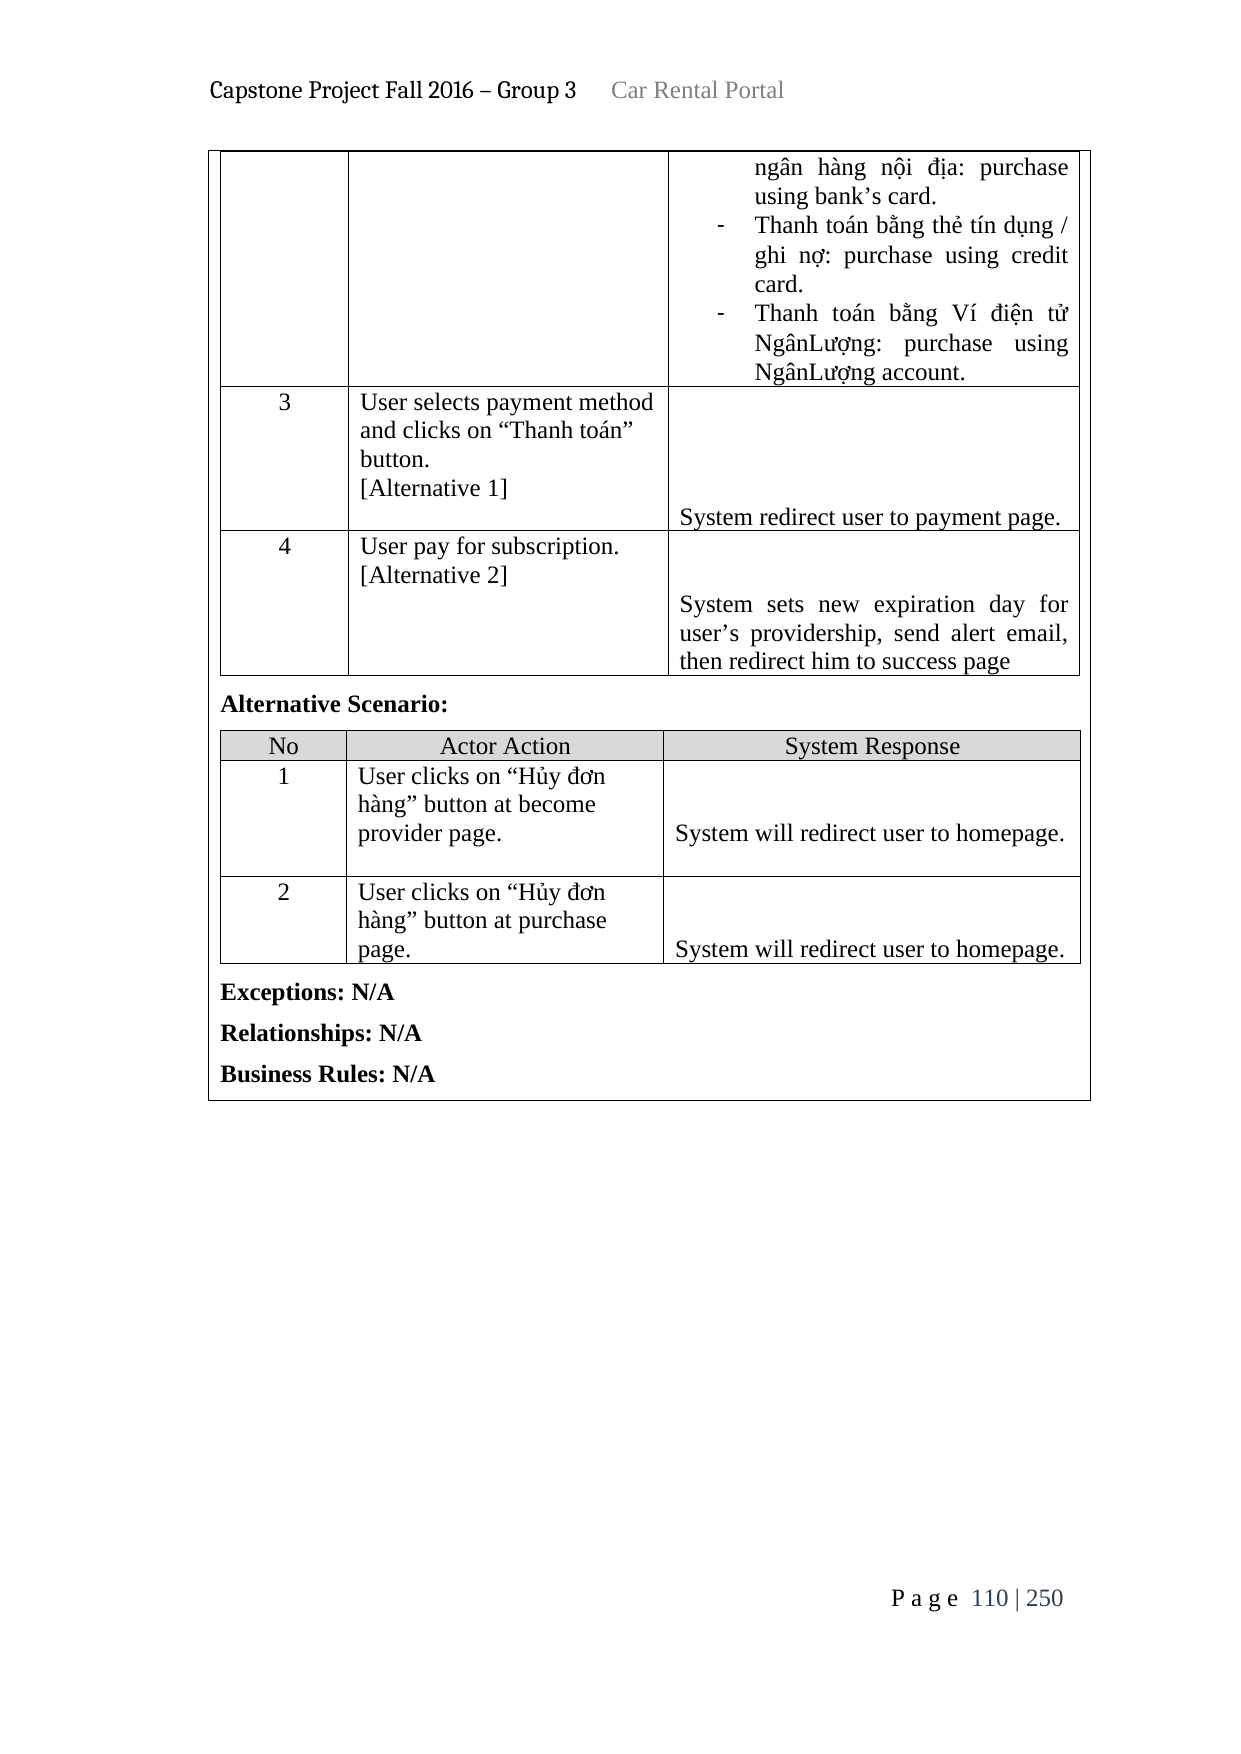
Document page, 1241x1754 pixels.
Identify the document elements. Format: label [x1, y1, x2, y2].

table_cell [209, 151, 1090, 1100]
